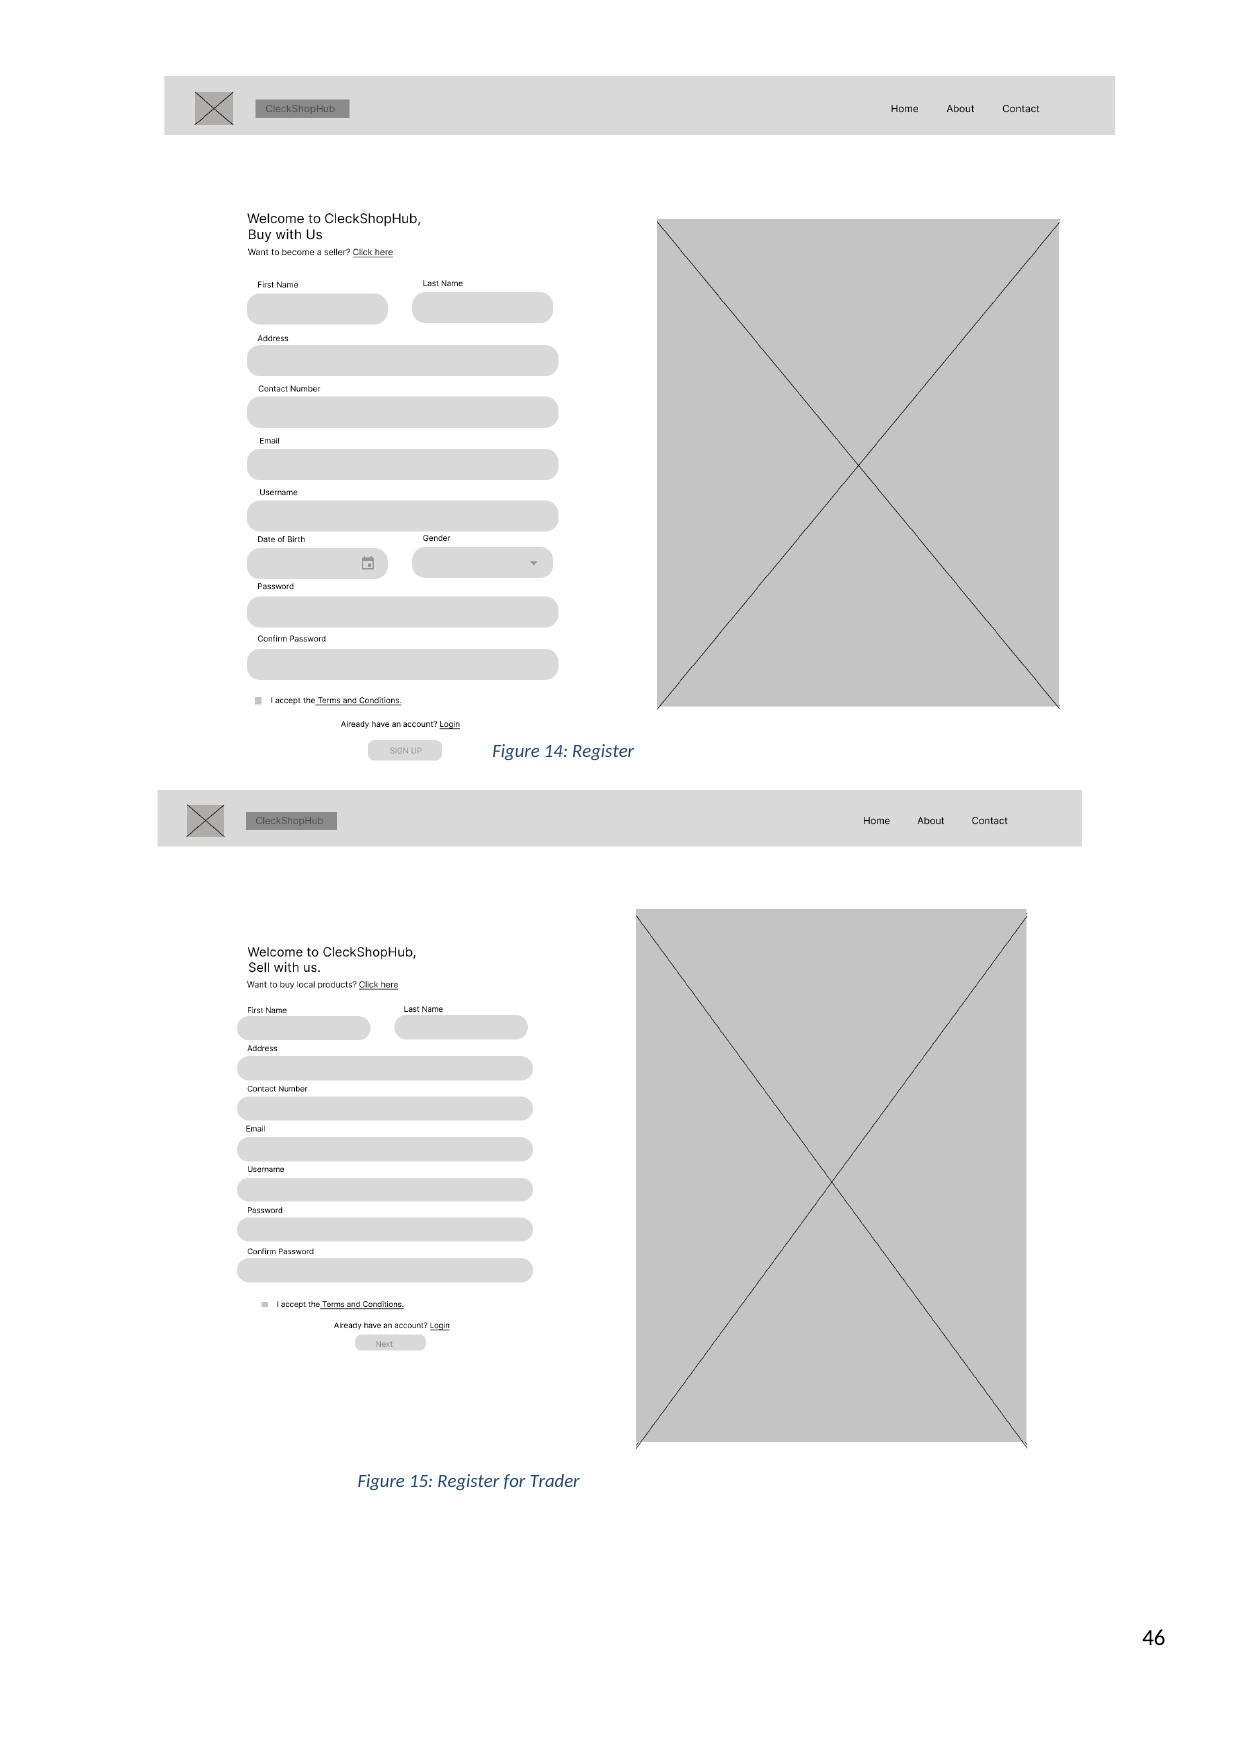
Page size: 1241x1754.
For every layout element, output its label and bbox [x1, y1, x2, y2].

picture [157, 76, 1116, 1495]
